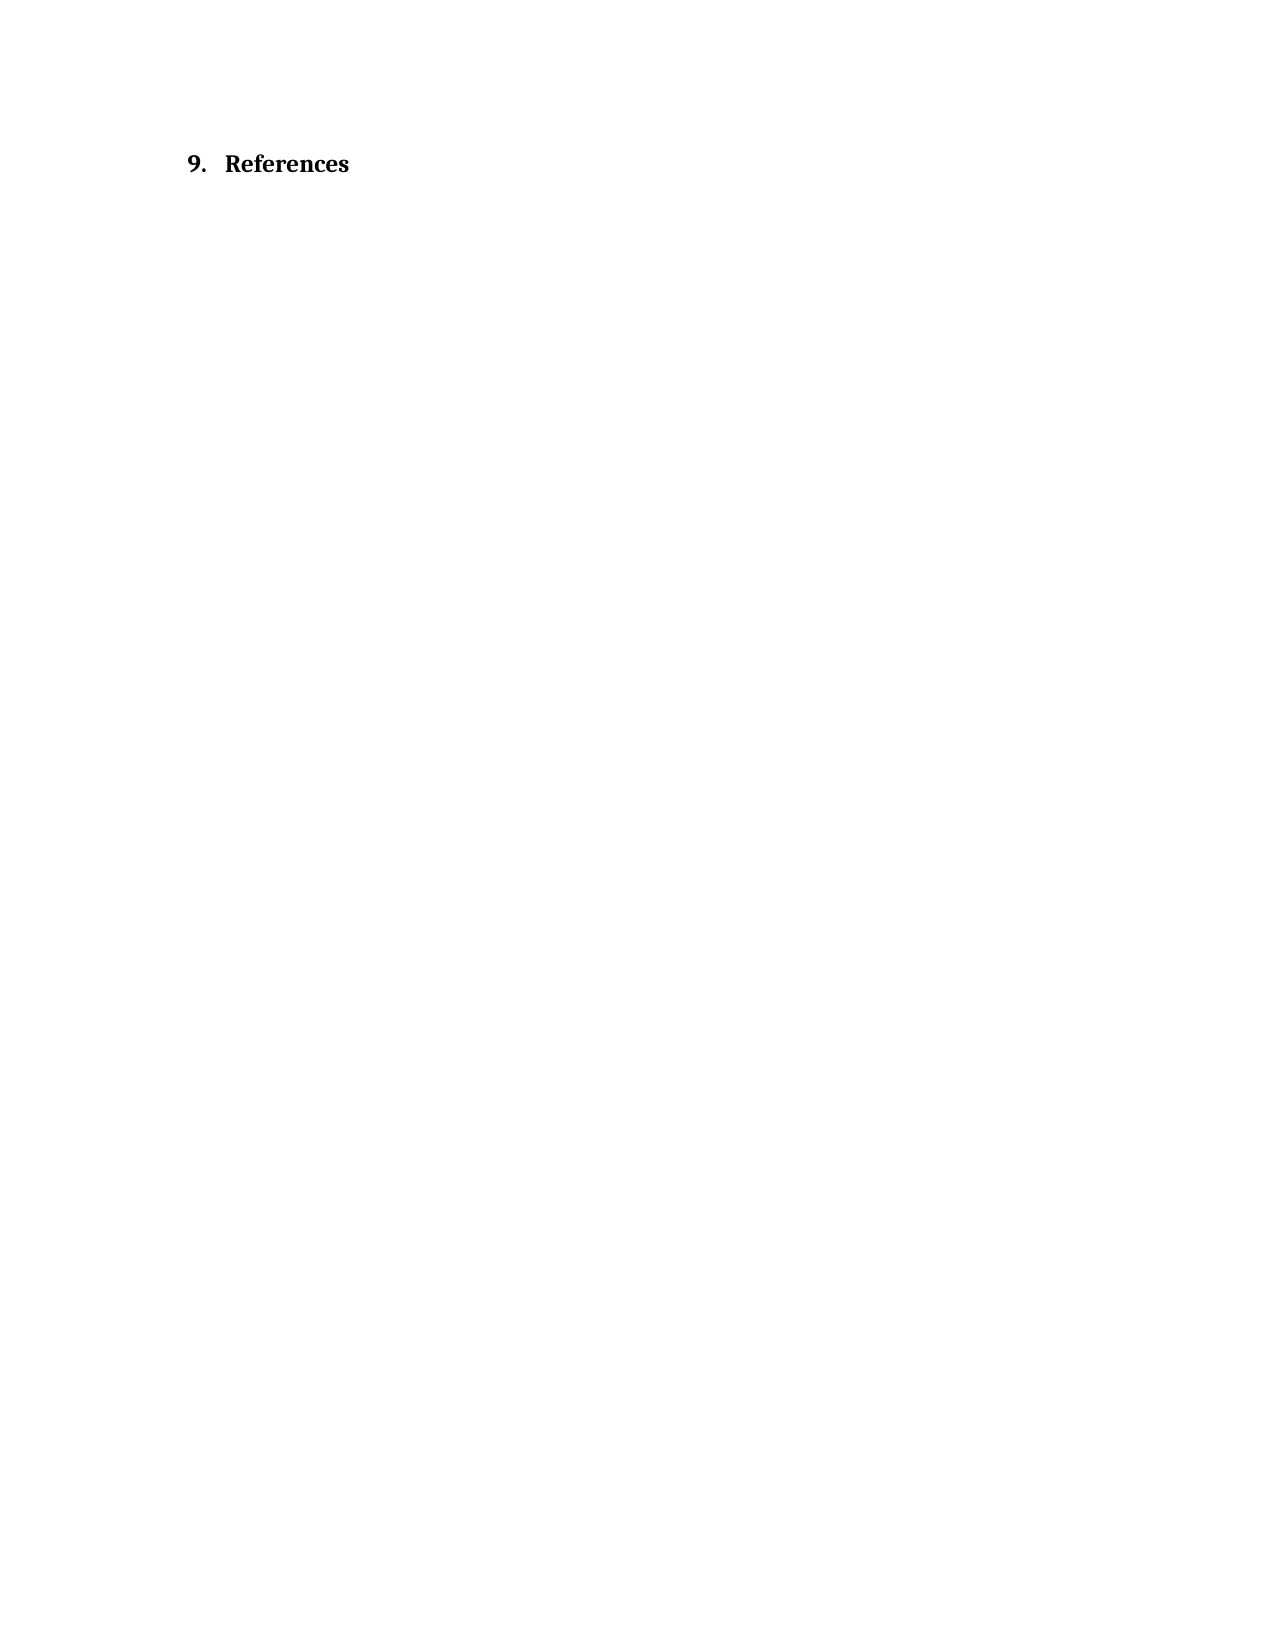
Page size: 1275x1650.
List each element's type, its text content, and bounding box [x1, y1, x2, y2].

list References [187, 150, 1125, 179]
